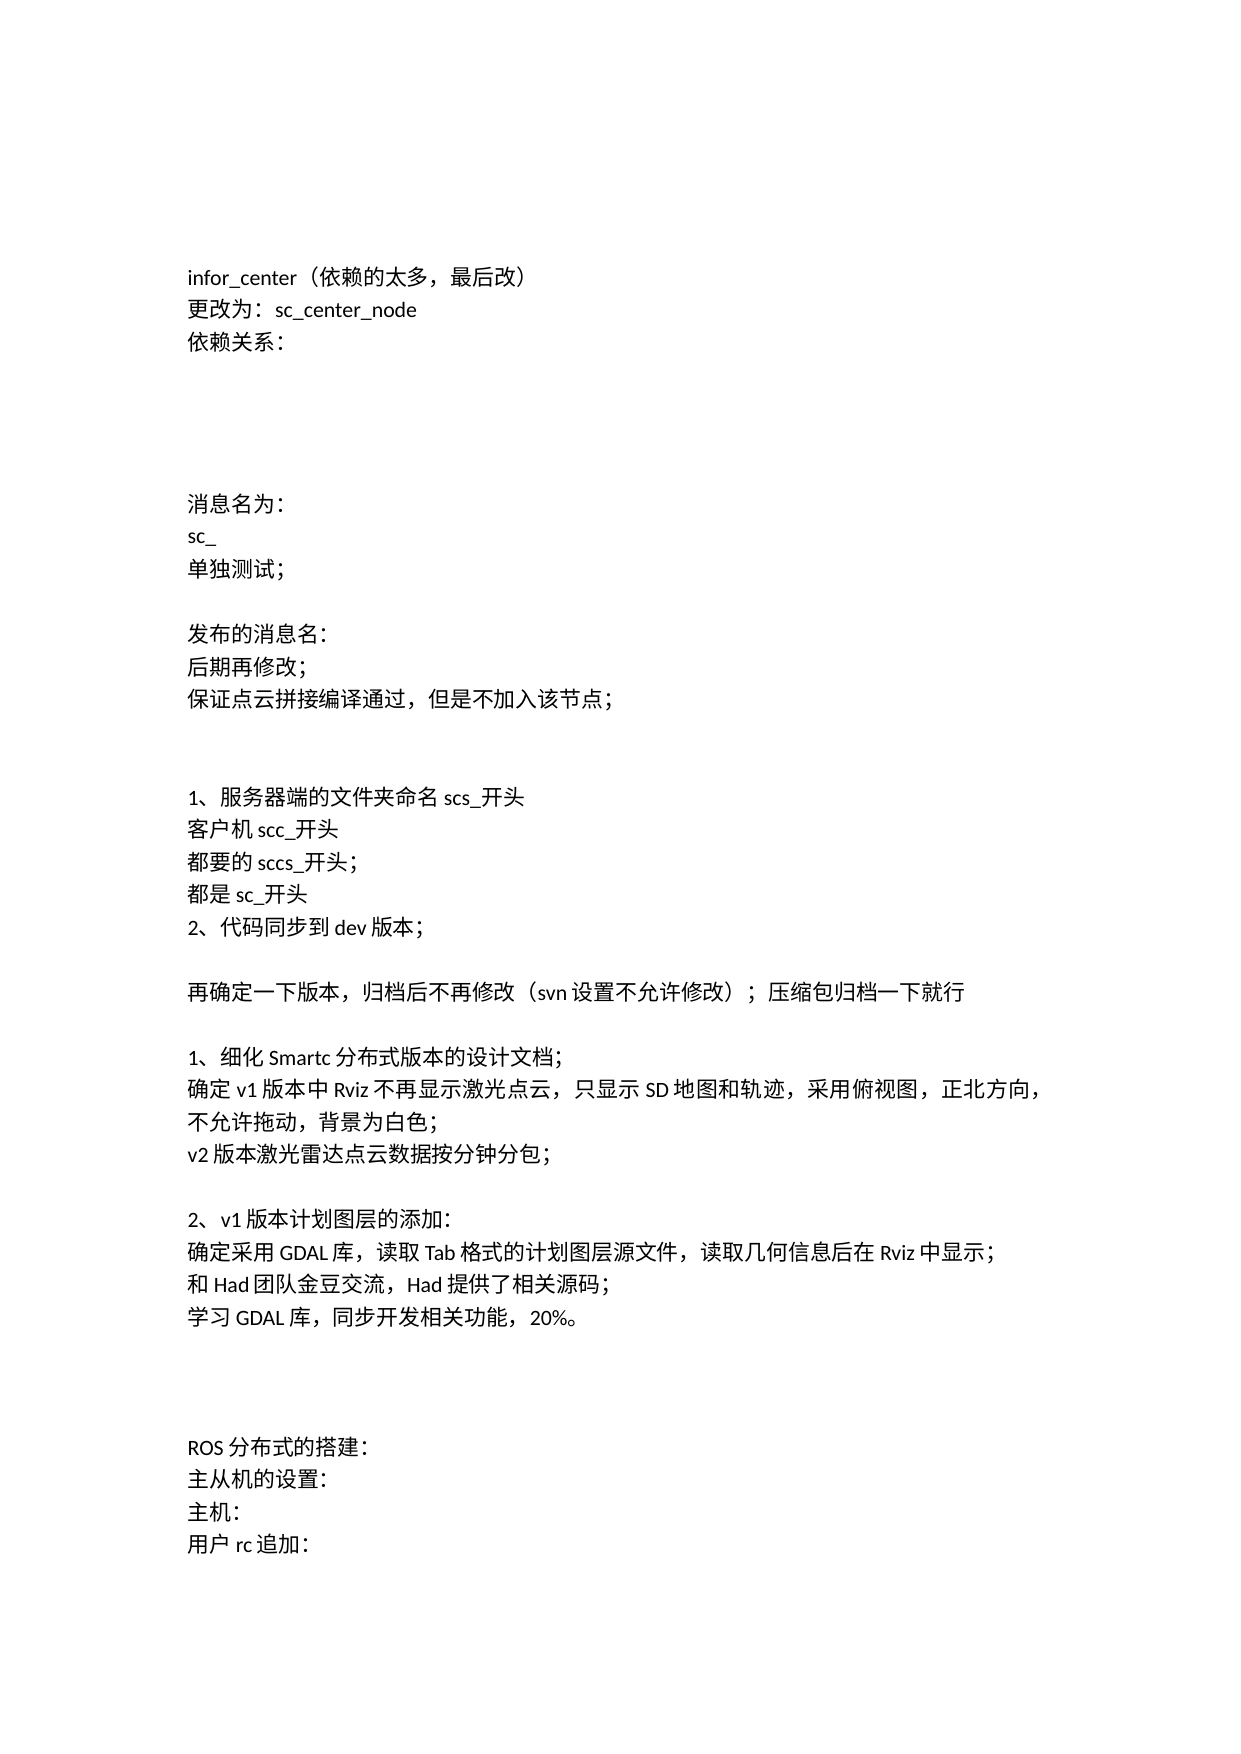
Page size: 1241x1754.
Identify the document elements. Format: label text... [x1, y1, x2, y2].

text 学习GDAL库，同步开发相关功能，20%。 [187, 1299, 1053, 1332]
text 依赖关系： [187, 324, 1053, 357]
text 主从机的设置： [187, 1462, 1053, 1494]
text 2、v1版本计划图层的添加： [187, 1202, 1053, 1234]
text 都是sc_开头 [187, 877, 1053, 909]
text 1、服务器端的文件夹命名scs_开头 [187, 779, 1053, 812]
text 保证点云拼接编译通过，但是不加入该节点； [187, 682, 1053, 714]
text 主机： [187, 1494, 1053, 1527]
text 2、代码同步到dev版本； [187, 909, 1053, 942]
text 确定采用GDAL库，读取Tab格式的计划图层源文件，读取几何信息后在Rviz中显示； [187, 1234, 1053, 1267]
text v2版本激光雷达点云数据按分钟分包； [187, 1137, 1053, 1169]
text 用户rc追加： [187, 1527, 1053, 1559]
text 更改为：sc_center_node [187, 292, 1053, 324]
text 客户机scc_开头 [187, 812, 1053, 844]
text 发布的消息名： [187, 617, 1053, 649]
text 和Had团队金豆交流，Had提供了相关源码； [187, 1267, 1053, 1299]
text 再确定一下版本，归档后不再修改（svn设置不允许修改）；压缩包归档一下就行 [187, 974, 1053, 1007]
text 1、细化Smartc分布式版本的设计文档； [187, 1039, 1053, 1072]
text 确定v1版本中Rviz不再显示激光点云，只显示SD地图和轨迹，采用俯视图，正北方向，不允许拖动，背景为白色； [187, 1072, 1053, 1137]
text 后期再修改； [187, 649, 1053, 682]
text ROS分布式的搭建： [187, 1429, 1053, 1462]
text infor_center（依赖的太多，最后改） [187, 259, 1053, 292]
text 消息名为： [187, 487, 1053, 519]
text 都要的sccs_开头； [187, 844, 1053, 877]
text 单独测试； [187, 552, 1053, 584]
text sc_ [187, 519, 1053, 552]
